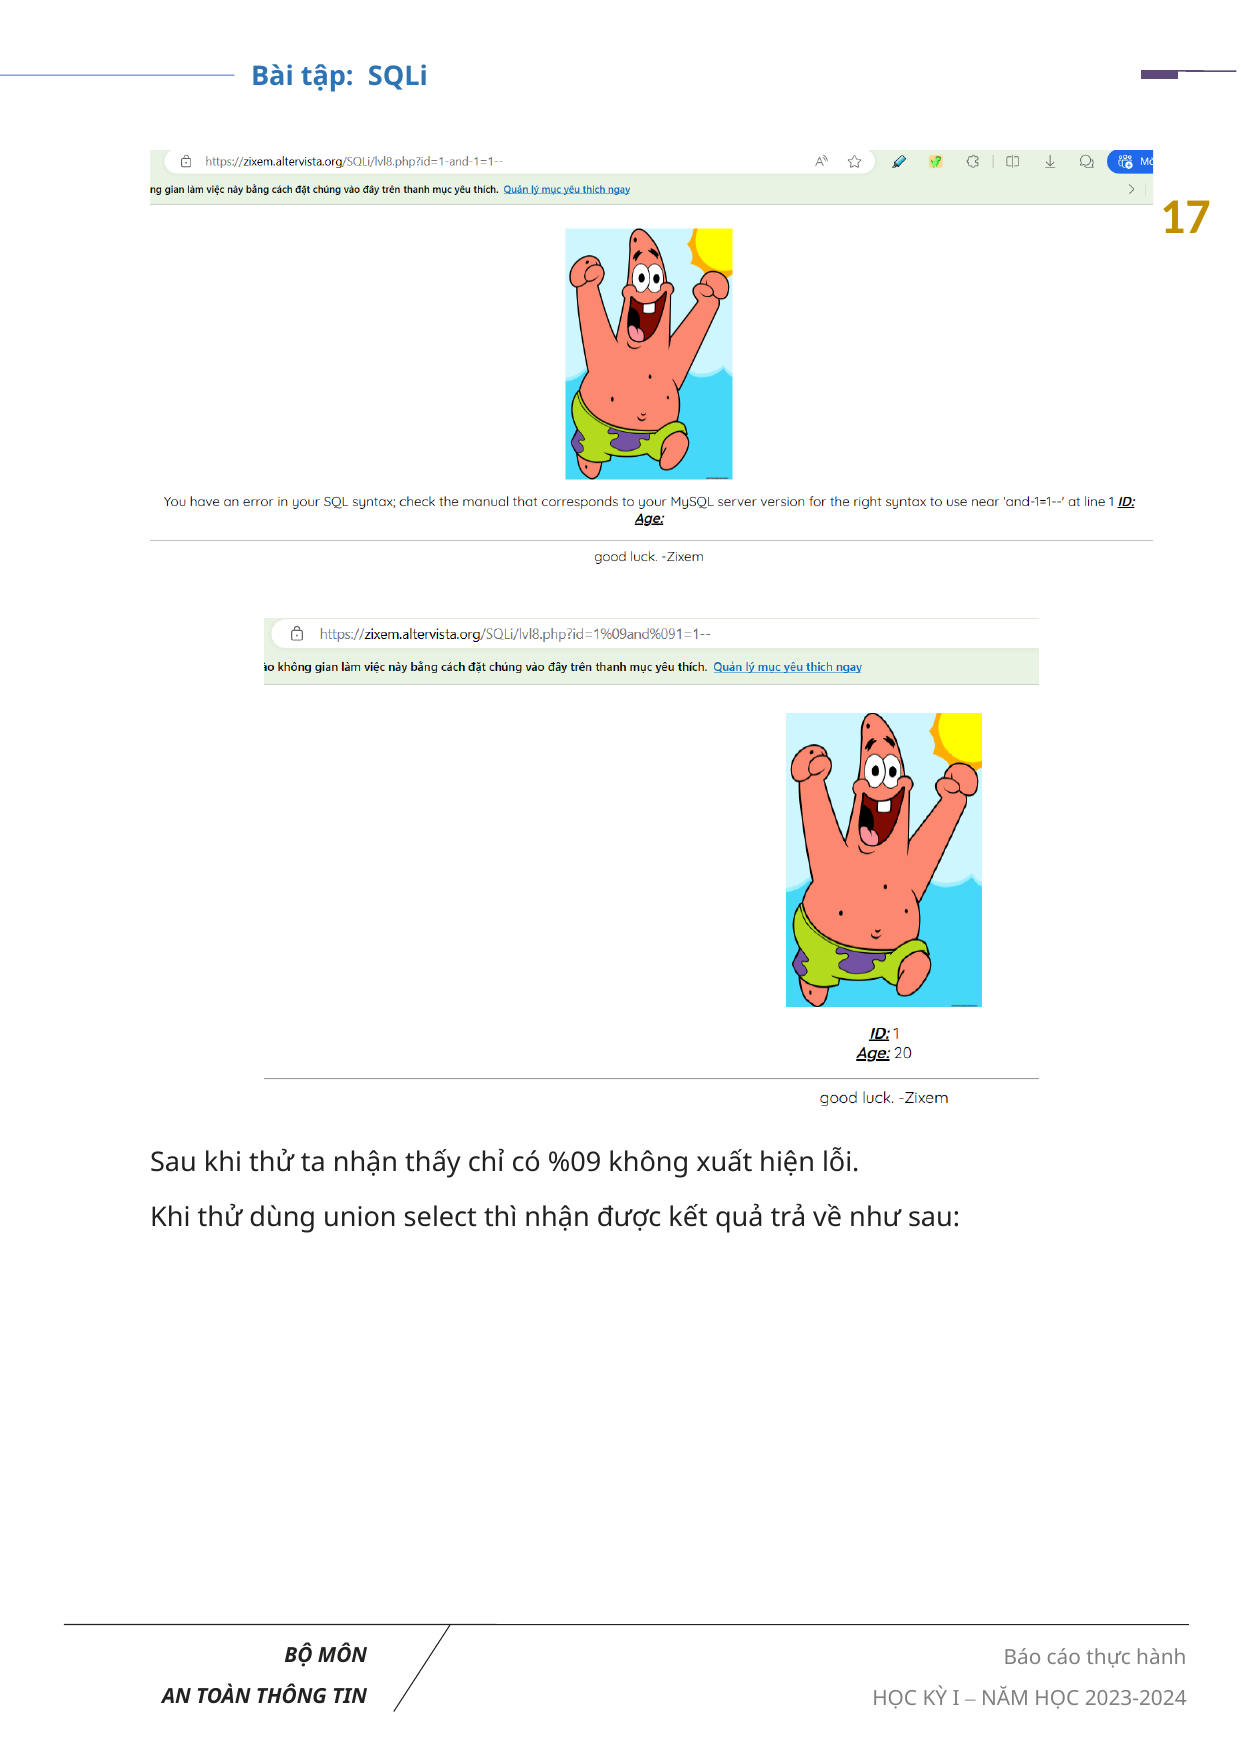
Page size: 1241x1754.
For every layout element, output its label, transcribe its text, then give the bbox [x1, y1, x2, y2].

picture [150, 150, 1154, 601]
text Sau khi thử ta nhận thấy chỉ có %09 không xuất hiện lỗi. [150, 1142, 1153, 1179]
picture [264, 618, 1039, 1124]
text Khi thử dùng union select thì nhận được kết quả trả về như sau: [150, 1197, 1153, 1234]
